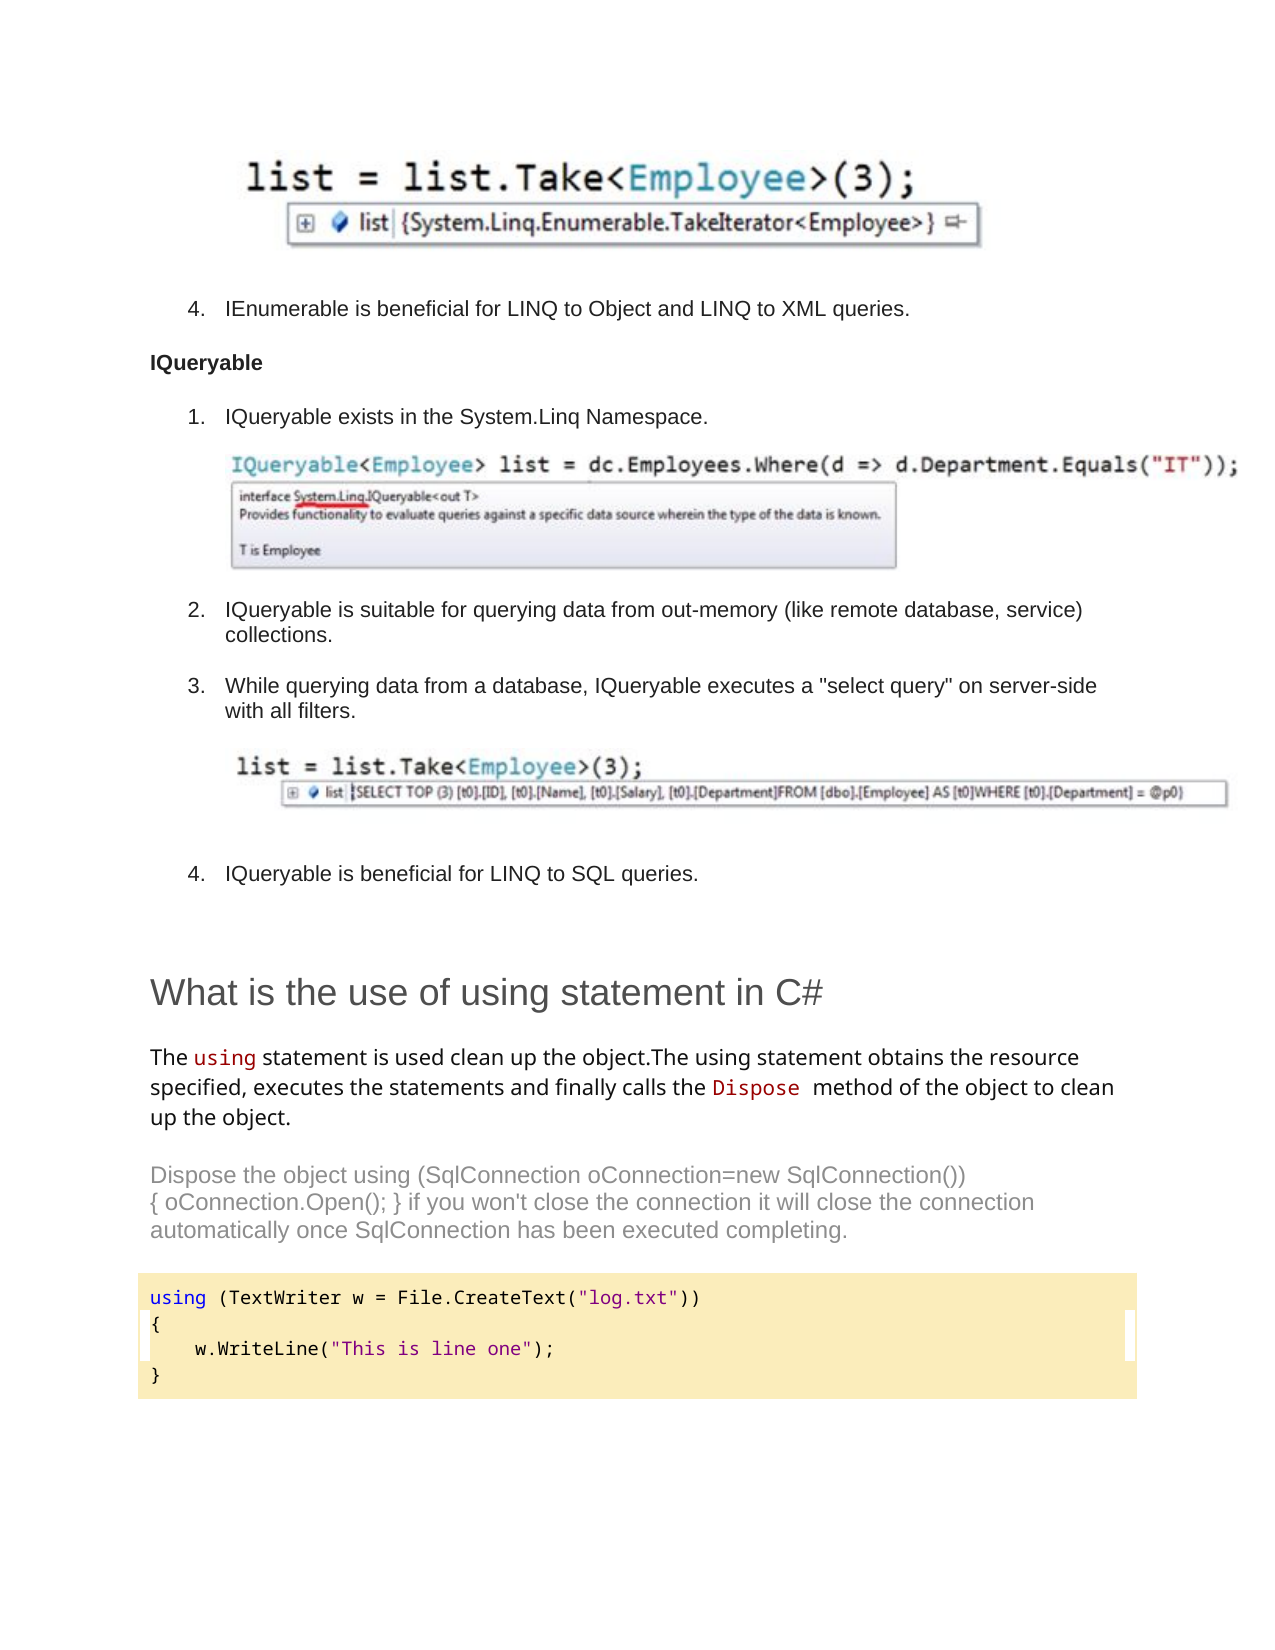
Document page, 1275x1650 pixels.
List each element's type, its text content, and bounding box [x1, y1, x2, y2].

text IQueryable [150, 350, 1125, 375]
text Dispose the object using (SqlConnection oConnection=new SqlConnection()) { oConnection.Open(); } if you won't close the connection it will close the connection automatically once SqlConnection has been executed completing. [150, 1161, 1125, 1243]
picture [225, 150, 1022, 271]
picture [225, 748, 1241, 836]
picture [225, 454, 1241, 572]
text What is the use of using statement in C# [150, 970, 1125, 1013]
text w.WriteLine("This is line one"); [150, 1336, 1125, 1349]
list IEnumerable is beneficial for LINQ to Object and LINQ to XML queries. [187, 296, 1125, 321]
list IQueryable is suitable for querying data from out-memory (like remote database, service) collections. [187, 597, 1125, 673]
text { [150, 1310, 1125, 1336]
text The using statement is used clean up the object.The using statement obtains the resource specified, executes the statements and finally calls the Dispose method of the object to clean up the object. [291, 1042, 1125, 1131]
text } [140, 1349, 1135, 1397]
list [187, 150, 1125, 296]
list IQueryable is beneficial for LINQ to SQL queries. [187, 861, 1125, 886]
text using (TextWriter w = File.CreateText("log.txt")) [140, 1274, 1135, 1310]
